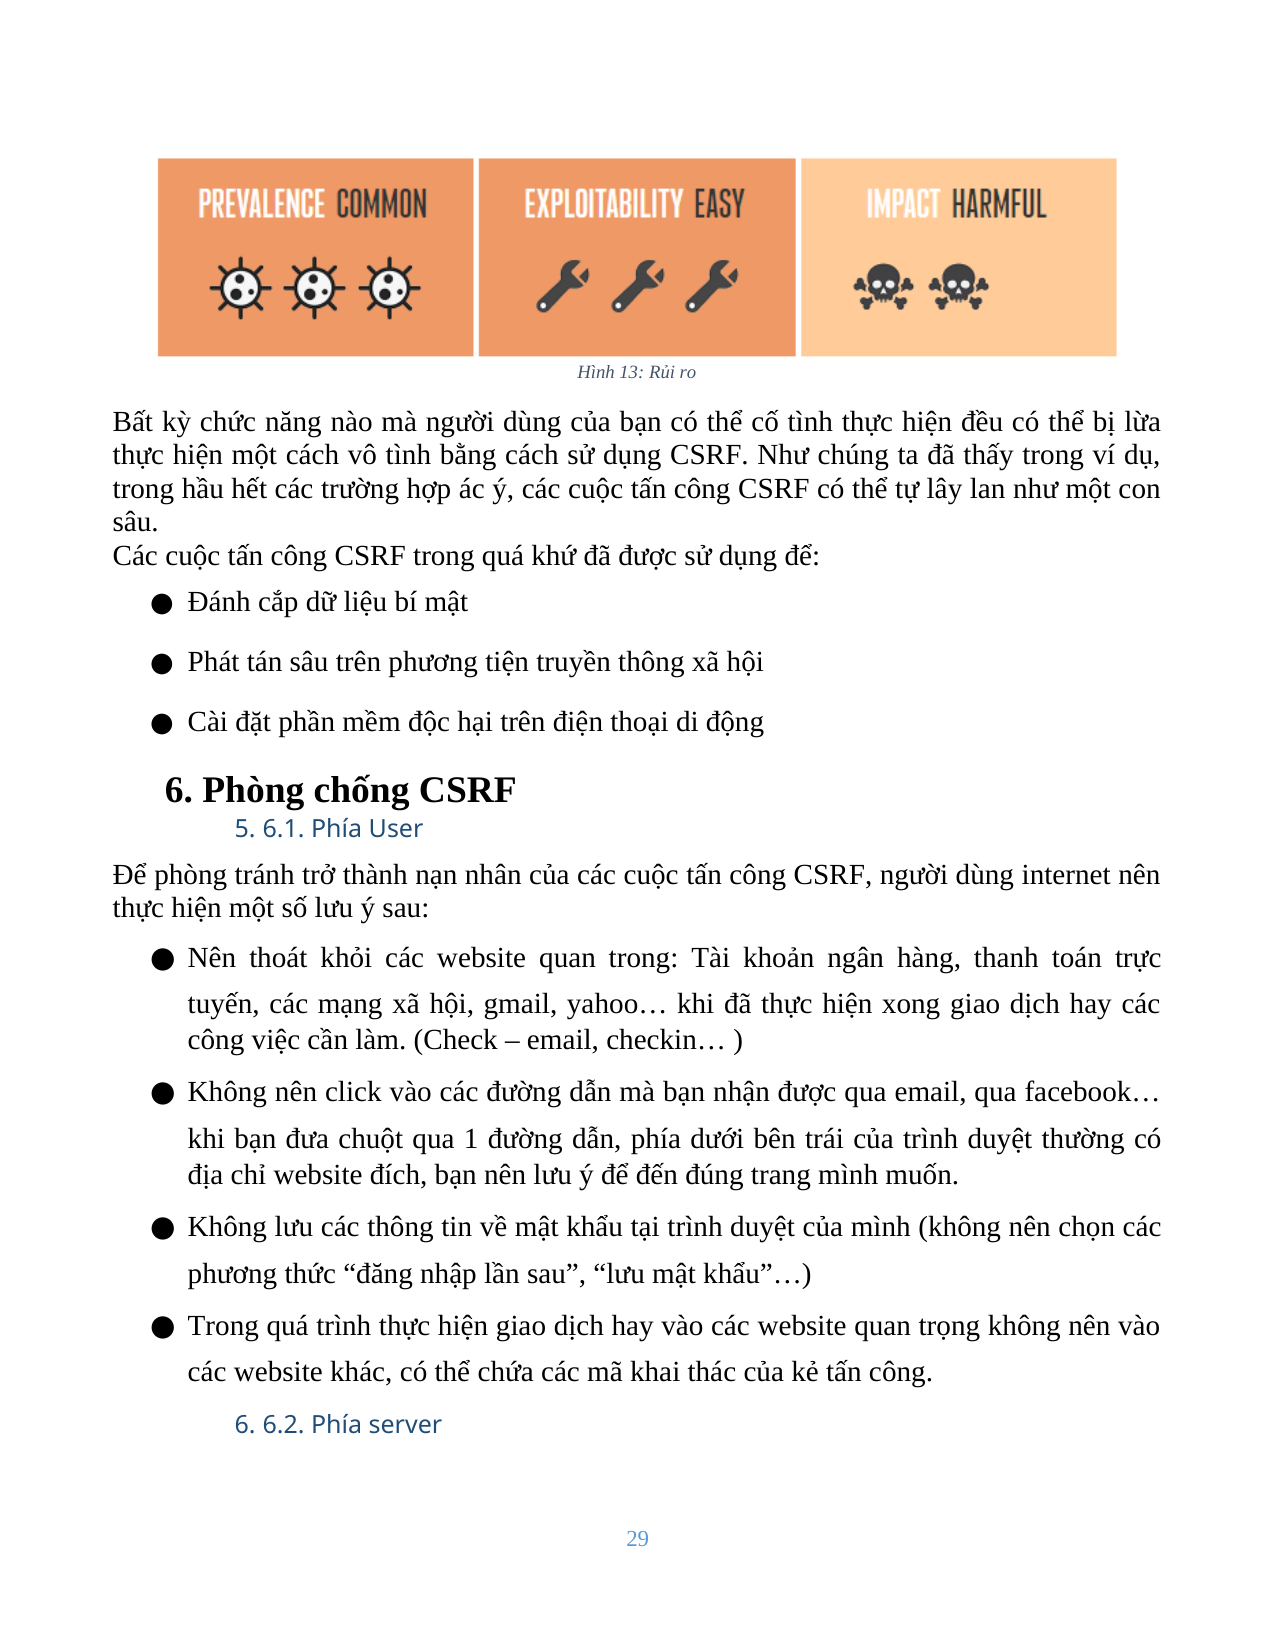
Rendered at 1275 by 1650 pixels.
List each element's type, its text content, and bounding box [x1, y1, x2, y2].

text Bất kỳ chức năng nào mà người dùng của bạn có thể cố tình thực hiện đều có thể bị lừa thực hiện một cách vô tình bằng cách sử dụng CSRF. Như chúng ta đã thấy trong ví dụ, trong hầu hết các trường hợp ác ý, các cuộc tấn công CSRF có thể tự lây lan như một con sâu. [112, 404, 1162, 538]
text Để phòng tránh trở thành nạn nhân của các cuộc tấn công CSRF, người dùng internet nên thực hiện một số lưu ý sau: [112, 857, 1162, 924]
list Đánh cắp dữ liệu bí mật [150, 572, 1162, 627]
list Nên thoát khỏi các website quan trong: Tài khoản ngân hàng, thanh toán trực tuyến, các mạng xã hội, gmail, yahoo… khi đã thực hiện xong giao dịch hay các công việc cần làm. (Check – email, checkin… ) [150, 924, 1162, 1056]
subtitle 6.1. Phía User [159, 811, 1162, 844]
picture [150, 150, 1125, 362]
list Phát tán sâu trên phương tiện truyền thông xã hội [150, 631, 1162, 687]
list Trong quá trình thực hiện giao dịch hay vào các website quan trọng không nên vào các website khác, có thể chứa các mã khai thác của kẻ tấn công. [150, 1292, 1162, 1388]
list Không nên click vào các đường dẫn mà bạn nhận được qua email, qua facebook… khi bạn đưa chuột qua 1 đường dẫn, phía dưới bên trái của trình duyệt thường có địa chỉ website đích, bạn nên lưu ý để đến đúng trang mình muốn. [150, 1059, 1162, 1191]
list Cài đặt phần mềm độc hại trên điện thoại di động [150, 691, 1162, 747]
subtitle 6.2. Phía server [159, 1407, 1162, 1440]
text Các cuộc tấn công CSRF trong quá khứ đã được sử dụng để: [112, 538, 1162, 572]
list Không lưu các thông tin về mật khẩu tại trình duyệt của mình (không nên chọn các phương thức “đăng nhập lần sau”, “lưu mật khẩu”…) [150, 1193, 1162, 1289]
subtitle 6. Phòng chống CSRF [164, 768, 1162, 811]
text Hình 13: Rủi ro [112, 361, 1162, 383]
